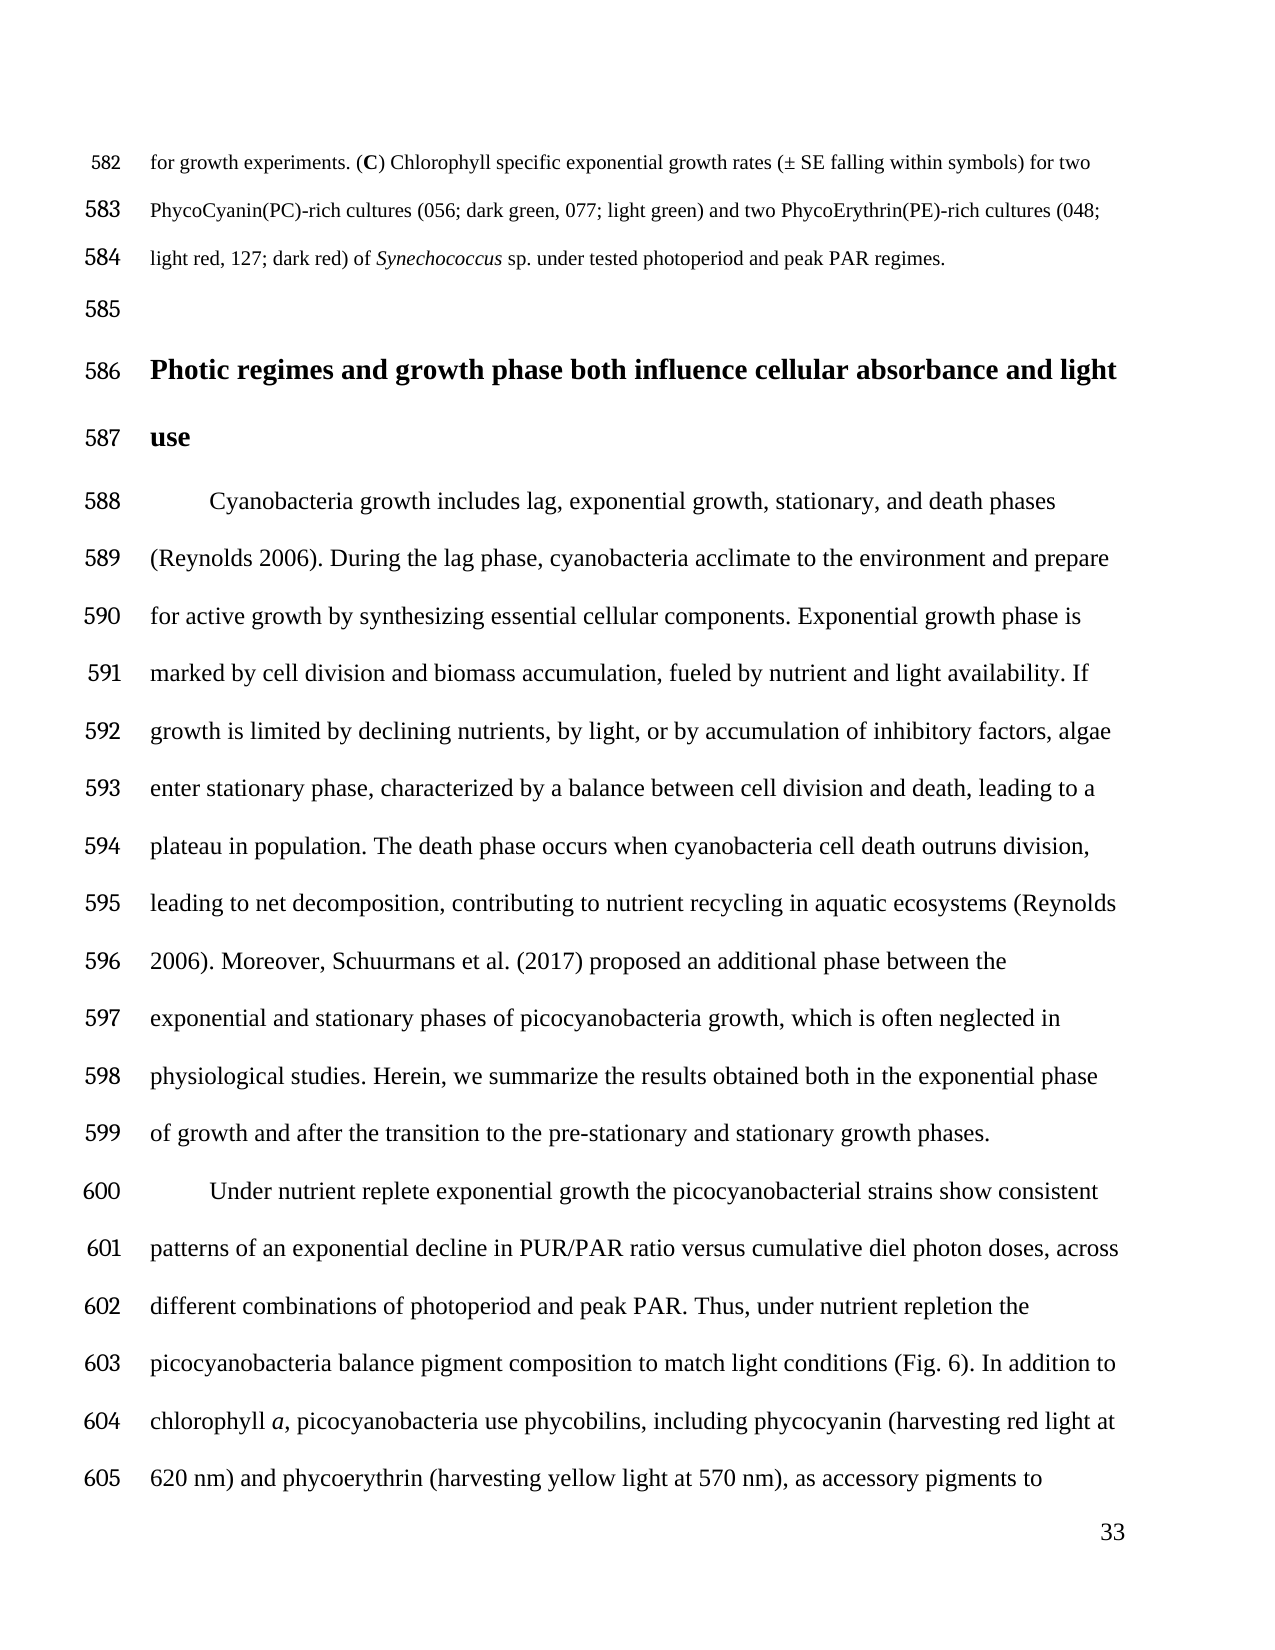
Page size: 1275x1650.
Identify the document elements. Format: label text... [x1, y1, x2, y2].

subtitle Photic regimes and growth phase both influence cellular absorbance and light use [150, 352, 1125, 452]
text Cyanobacteria growth includes lag, exponential growth, stationary, and death phases (Reynolds 2006). During the lag phase, cyanobacteria acclimate to the environment and prepare for active growth by synthesizing essential cellular components. Exponential growth phase is marked by cell division and biomass accumulation, fueled by nutrient and light availability. If growth is limited by declining nutrients, by light, or by accumulation of inhibitory factors, algae enter stationary phase, characterized by a balance between cell division and death, leading to a plateau in population. The death phase occurs when cyanobacteria cell death outruns division, leading to net decomposition, contributing to nutrient recycling in aquatic ecosystems (Reynolds 2006). Moreover, Schuurmans et al. (2017) proposed an additional phase between the exponential and stationary phases of picocyanobacteria growth, which is often neglected in physiological studies. Herein, we summarize the results obtained both in the exponential phase of growth and after the transition to the pre-stationary and stationary growth phases. [150, 486, 1125, 1147]
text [150, 150, 1125, 270]
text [150, 1176, 1125, 1492]
